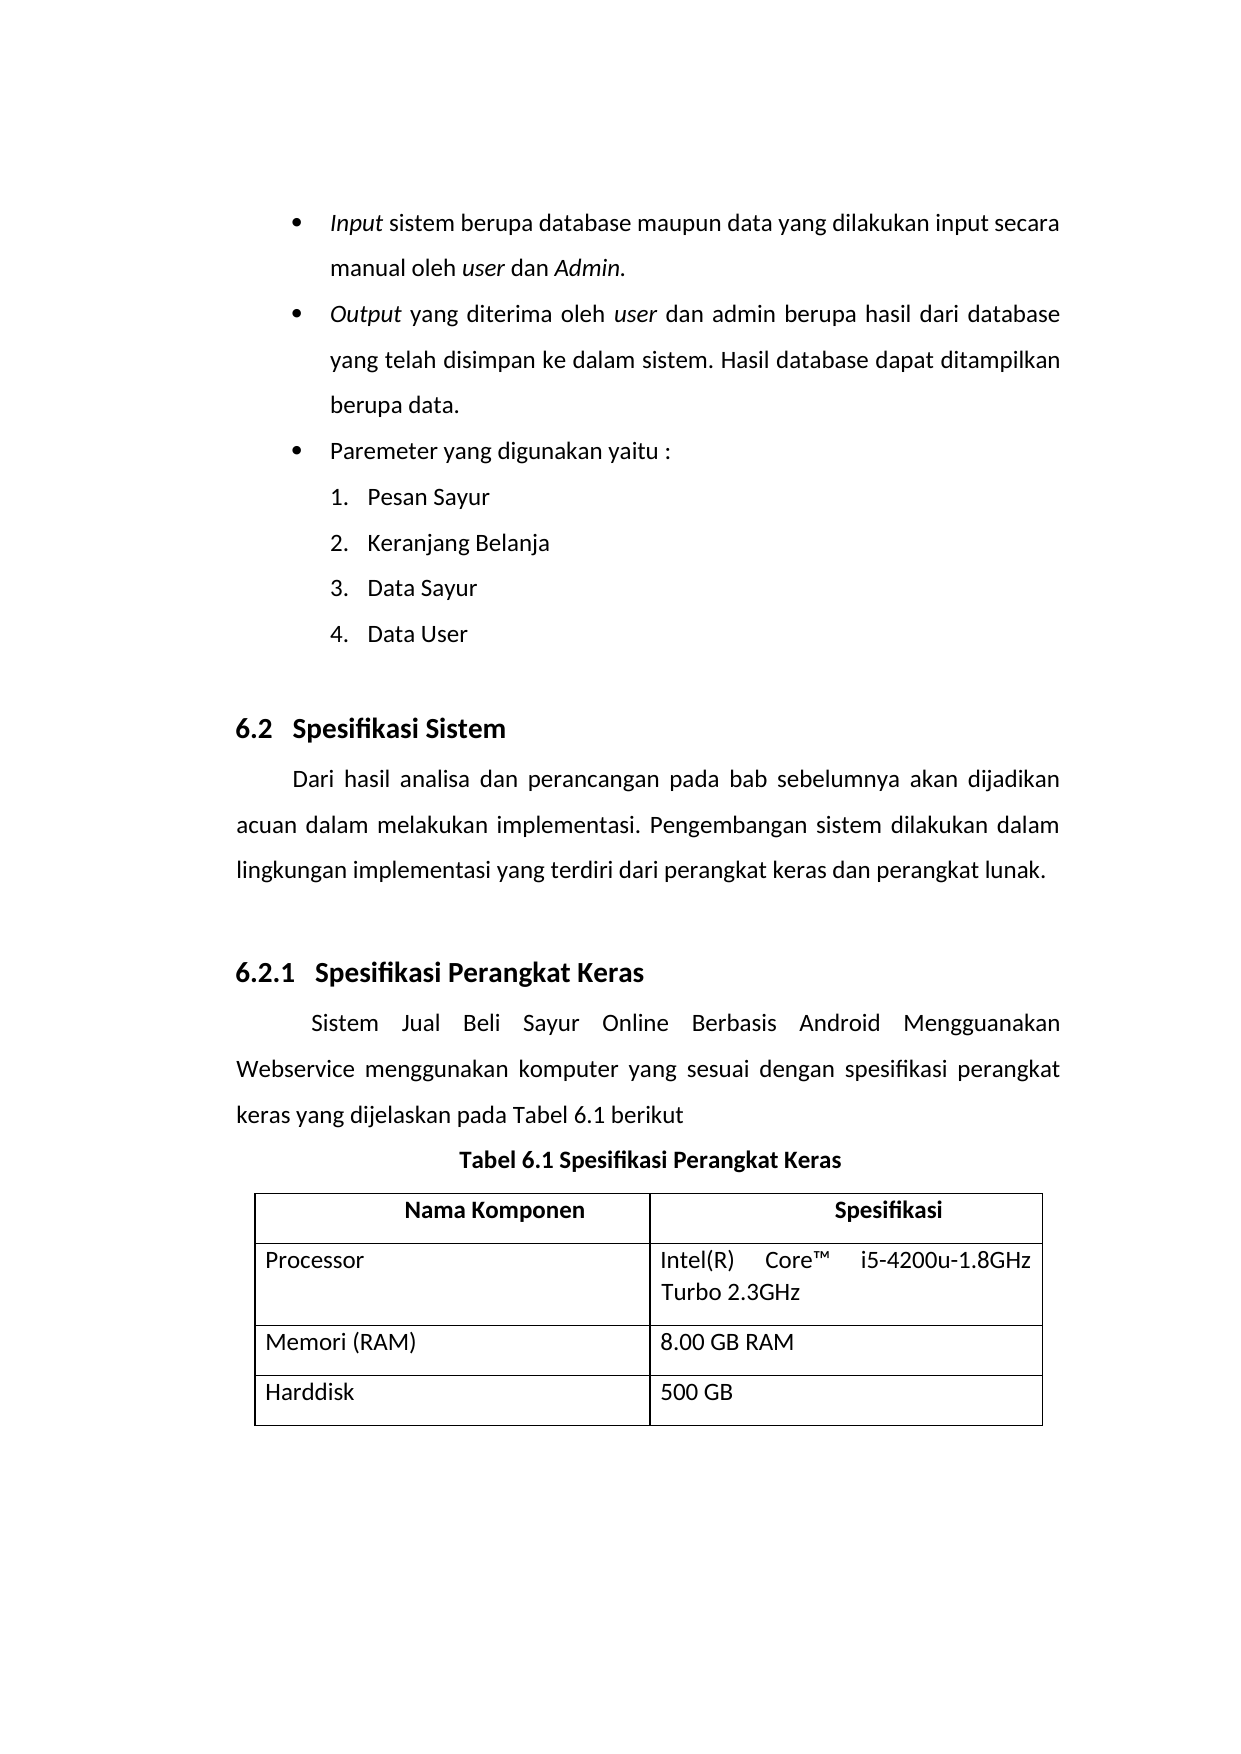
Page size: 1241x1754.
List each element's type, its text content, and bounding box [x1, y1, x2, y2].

table_header Spesifikasi [651, 1194, 1042, 1243]
list Keranjang Belanja [330, 527, 1063, 557]
list Paremeter yang digunakan yaitu : [292, 435, 1063, 466]
subtitle 6.2.1 Spesifikasi Perangkat Keras [235, 954, 1061, 989]
table_cell 8.00 GB RAM [651, 1326, 1042, 1375]
subtitle 6.2 Spesifikasi Sistem [235, 710, 1064, 745]
table_cell Processor [256, 1244, 649, 1325]
text Dari hasil analisa dan perancangan pada bab sebelumnya akan dijadikan acuan dalam melakukan implementasi. Pengembangan sistem dilakukan dalam lingkungan implementasi yang terdiri dari perangkat keras dan perangkat lunak. [236, 763, 1061, 885]
table_cell Intel(R) Core™ i5-4200u-1.8GHz Turbo 2.3GHz [651, 1244, 1042, 1325]
text Sistem Jual Beli Sayur Online Berbasis Android Mengguanakan Webservice menggunakan komputer yang sesuai dengan spesifikasi perangkat keras yang dijelaskan pada Tabel 6.1 berikut [236, 1007, 1061, 1129]
table_header Nama Komponen [256, 1194, 649, 1243]
table_cell Harddisk [256, 1376, 649, 1425]
list Output yang diterima oleh user dan admin berupa hasil dari database yang telah disimpan ke dalam sistem. Hasil database dapat ditampilkan berupa data. [292, 298, 1061, 420]
list Data User [330, 618, 1063, 649]
list Input sistem berupa database maupun data yang dilakukan input secara manual oleh user dan Admin. [292, 207, 1061, 283]
list Pesan Sayur [330, 481, 1063, 512]
table_cell 500 GB [651, 1376, 1042, 1425]
table_cell Memori (RAM) [256, 1326, 649, 1375]
text Tabel 6.1 Spesifikasi Perangkat Keras [236, 1144, 1064, 1175]
list Data Sayur [330, 573, 1063, 603]
